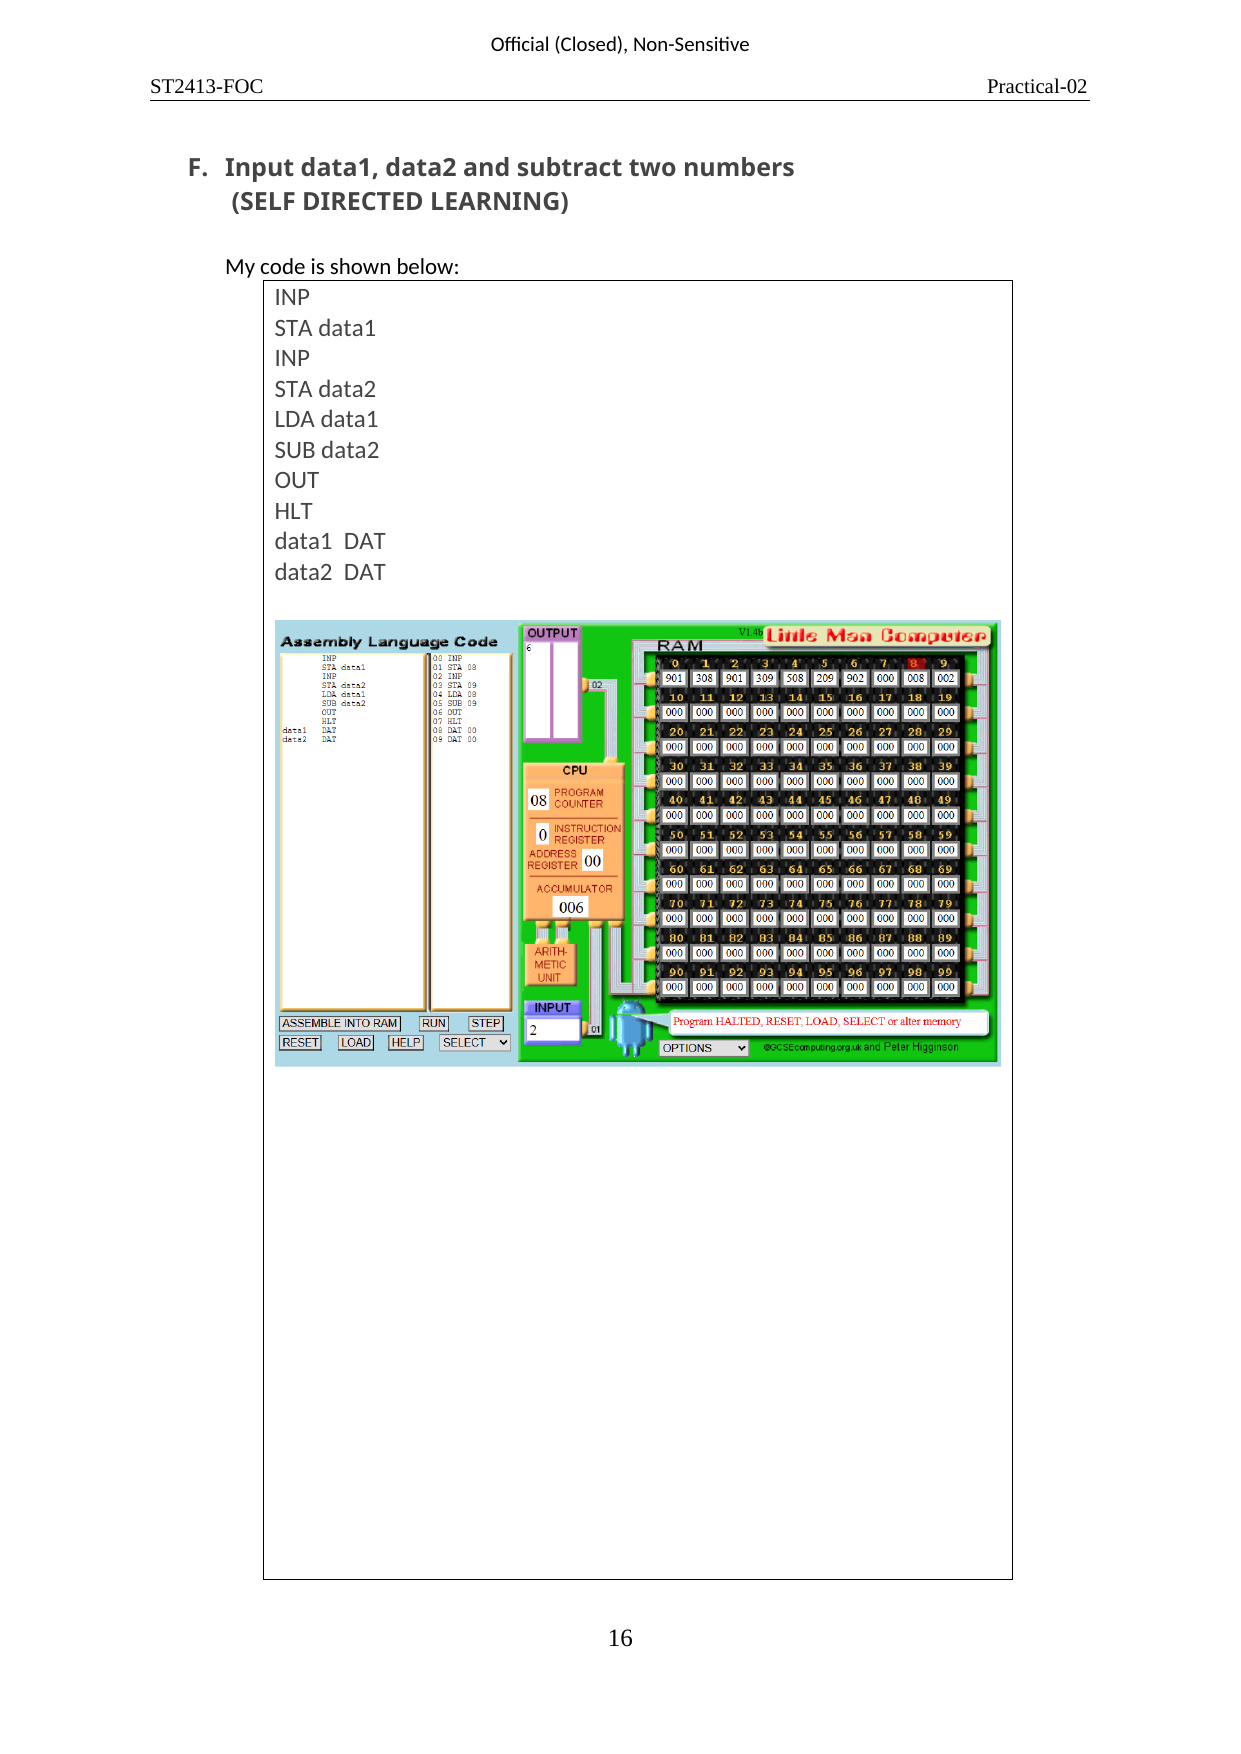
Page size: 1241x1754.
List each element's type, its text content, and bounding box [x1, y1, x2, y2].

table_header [264, 281, 1012, 1579]
list Input data1, data2 and subtract two numbers (SELF DIRECTED LEARNING) [187, 150, 1090, 218]
text My code is shown below: [225, 252, 1090, 280]
picture [274, 620, 1002, 1069]
